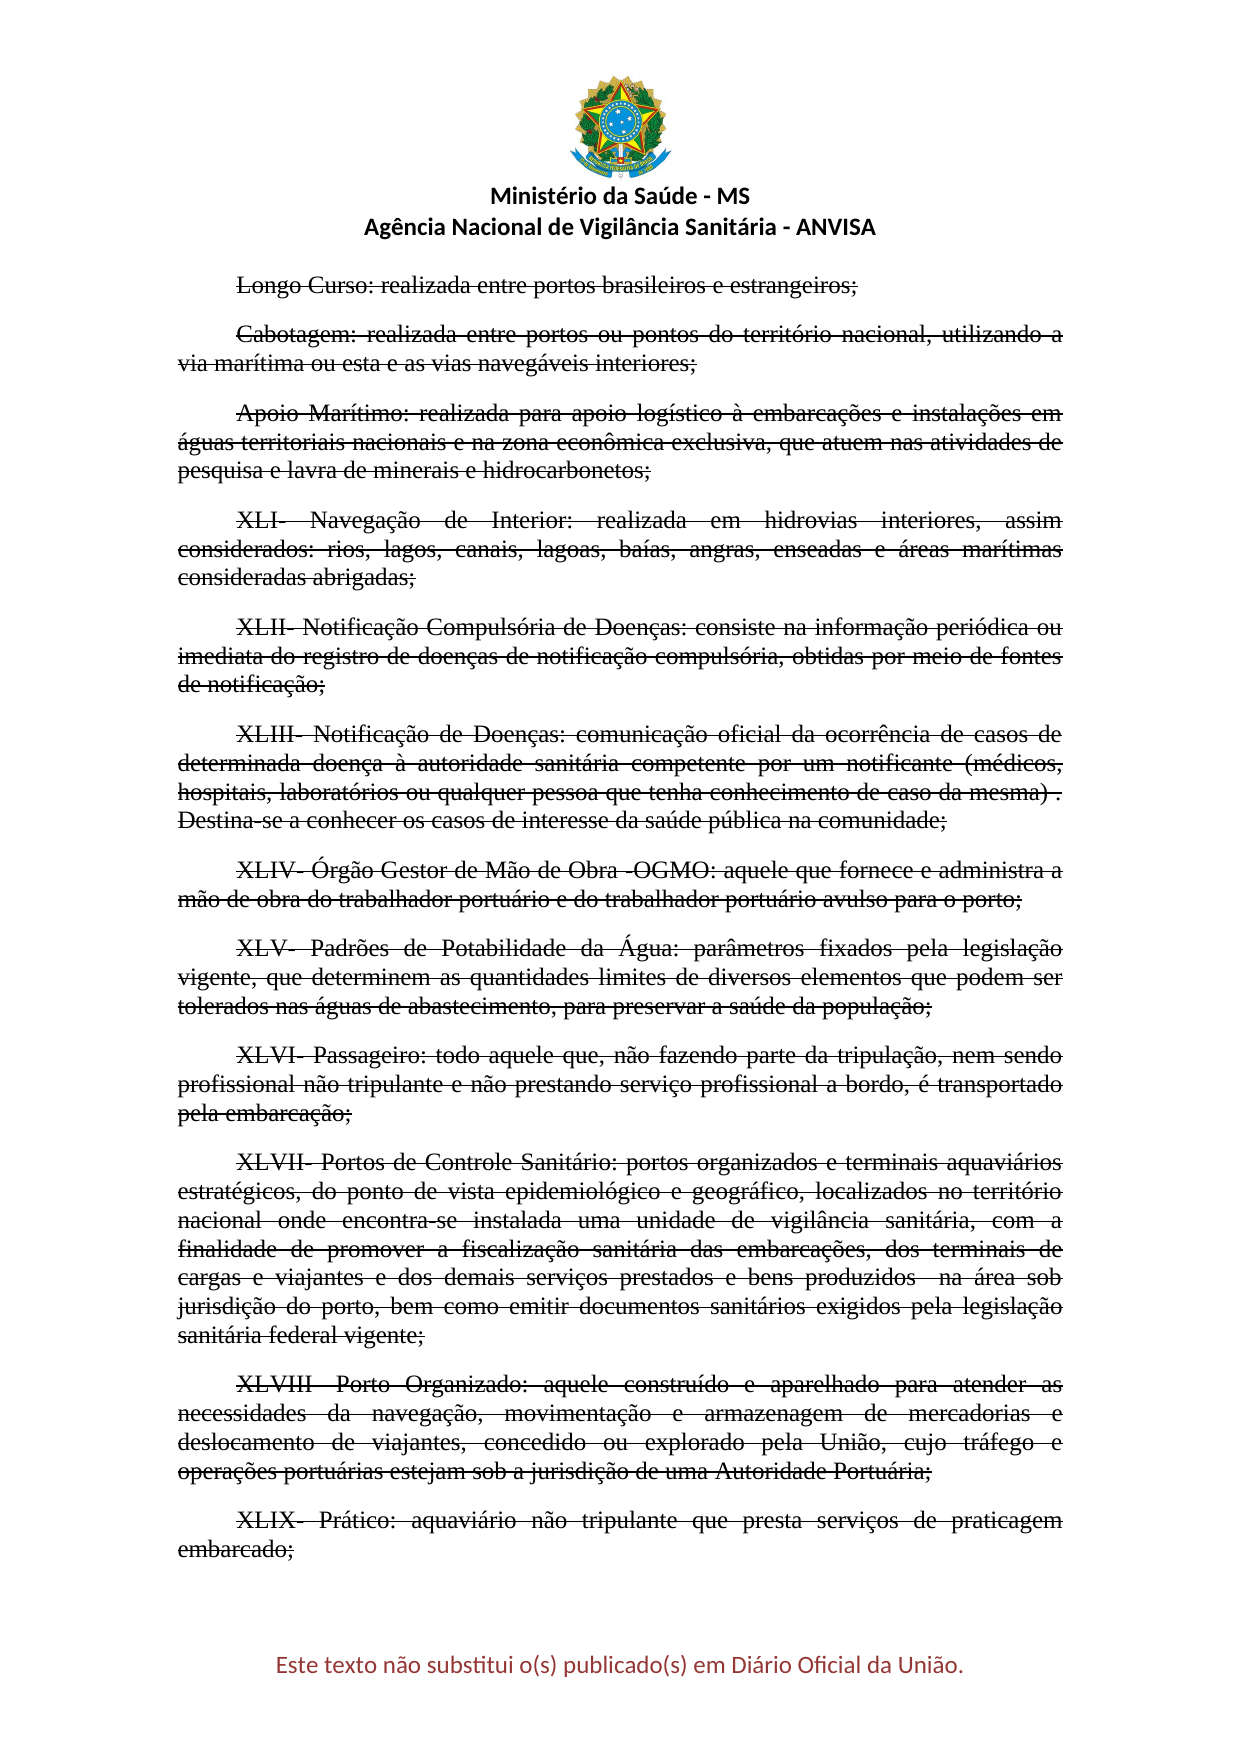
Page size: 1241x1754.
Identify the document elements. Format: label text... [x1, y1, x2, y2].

text XLVIII- Porto Organizado: aquele construído e aparelhado para atender as necessidades da navegação, movimentação e armazenagem de mercadorias e deslocamento de viajantes, concedido ou explorado pela União, cujo tráfego e operações portuárias estejam sob a jurisdição de uma Autoridade Portuária; [177, 1444, 1063, 1484]
text XLV- Padrões de Potabilidade da Água: parâmetros fixados pela legislação vigente, que determinem as quantidades limites de diversos elementos que podem ser tolerados nas águas de abastecimento, para preservar a saúde da população; [177, 933, 1063, 978]
text XLVI- Passageiro: todo aquele que, não fazendo parte da tripulação, nem sendo profissional não tripulante e não prestando serviço profissional a bordo, é transportado pela embarcação; [177, 1040, 1063, 1085]
text XLI- Navegação de Interior: realizada em hidrovias interiores, assim considerados: rios, lagos, canais, lagoas, baías, angras, enseadas e áreas marítimas consideradas abrigadas; [177, 505, 1063, 549]
text XLII- Notificação Compulsória de Doenças: consiste na informação periódica ou imediata do registro de doenças de notificação compulsória, obtidas por meio de fontes de notificação; [177, 657, 1063, 698]
text XLV- Padrões de Potabilidade da Água: parâmetros fixados pela legislação vigente, que determinem as quantidades limites de diversos elementos que podem ser tolerados nas águas de abastecimento, para preservar a saúde da população; [177, 979, 1063, 1019]
text XLII- Notificação Compulsória de Doenças: consiste na informação periódica ou imediata do registro de doenças de notificação compulsória, obtidas por meio de fontes de notificação; [177, 612, 1063, 656]
text Apoio Marítimo: realizada para apoio logístico à embarcações e instalações em águas territoriais nacionais e na zona econômica exclusiva, que atuem nas atividades de pesquisa e lavra de minerais e hidrocarbonetos; [177, 398, 1063, 442]
text Apoio Marítimo: realizada para apoio logístico à embarcações e instalações em águas territoriais nacionais e na zona econômica exclusiva, que atuem nas atividades de pesquisa e lavra de minerais e hidrocarbonetos; [177, 443, 1063, 484]
text XLIX- Prático: aquaviário não tripulante que presta serviços de praticagem embarcado; [177, 1505, 1063, 1563]
text XLVII- Portos de Controle Sanitário: portos organizados e terminais aquaviários estratégicos, do ponto de vista epidemiológico e geográfico, localizados no território nacional onde encontra-se instalada uma unidade de vigilância sanitária, com a finalidade de promover a fiscalização sanitária das embarcações, dos terminais de cargas e viajantes e dos demais serviços prestados e bens produzidos na área sob jurisdição do porto, bem como emitir documentos sanitários exigidos pela legislação sanitária federal vigente; [177, 1147, 1063, 1192]
text XLI- Navegação de Interior: realizada em hidrovias interiores, assim considerados: rios, lagos, canais, lagoas, baías, angras, enseadas e áreas marítimas consideradas abrigadas; [177, 550, 1063, 591]
text XLIII- Notificação de Doenças: comunicação oficial da ocorrência de casos de determinada doença à autoridade sanitária competente por um notificante (médicos, hospitais, laboratórios ou qualquer pessoa que tenha conhecimento de caso da mesma) . Destina-se a conhecer os casos de interesse da saúde pública na comunidade; [177, 764, 1063, 834]
text XLVII- Portos de Controle Sanitário: portos organizados e terminais aquaviários estratégicos, do ponto de vista epidemiológico e geográfico, localizados no território nacional onde encontra-se instalada uma unidade de vigilância sanitária, com a finalidade de promover a fiscalização sanitária das embarcações, dos terminais de cargas e viajantes e dos demais serviços prestados e bens produzidos na área sob jurisdição do porto, bem como emitir documentos sanitários exigidos pela legislação sanitária federal vigente; [177, 1308, 1063, 1349]
text XLVIII- Porto Organizado: aquele construído e aparelhado para atender as necessidades da navegação, movimentação e armazenagem de mercadorias e deslocamento de viajantes, concedido ou explorado pela União, cujo tráfego e operações portuárias estejam sob a jurisdição de uma Autoridade Portuária; [177, 1369, 1063, 1414]
text Longo Curso: realizada entre portos brasileiros e estrangeiros; [177, 270, 1063, 299]
text XLIV- Órgão Gestor de Mão de Obra -OGMO: aquele que fornece e administra a mão de obra do trabalhador portuário e do trabalhador portuário avulso para o porto; [177, 855, 1063, 912]
text Cabotagem: realizada entre portos ou pontos do território nacional, utilizando a via marítima ou esta e as vias navegáveis interiores; [177, 319, 1063, 377]
picture [566, 73, 674, 181]
text XLVIII- Porto Organizado: aquele construído e aparelhado para atender as necessidades da navegação, movimentação e armazenagem de mercadorias e deslocamento de viajantes, concedido ou explorado pela União, cujo tráfego e operações portuárias estejam sob a jurisdição de uma Autoridade Portuária; [177, 1415, 1063, 1443]
text XLIII- Notificação de Doenças: comunicação oficial da ocorrência de casos de determinada doença à autoridade sanitária competente por um notificante (médicos, hospitais, laboratórios ou qualquer pessoa que tenha conhecimento de caso da mesma) . Destina-se a conhecer os casos de interesse da saúde pública na comunidade; [177, 719, 1063, 763]
text XLVI- Passageiro: todo aquele que, não fazendo parte da tripulação, nem sendo profissional não tripulante e não prestando serviço profissional a bordo, é transportado pela embarcação; [177, 1086, 1063, 1127]
